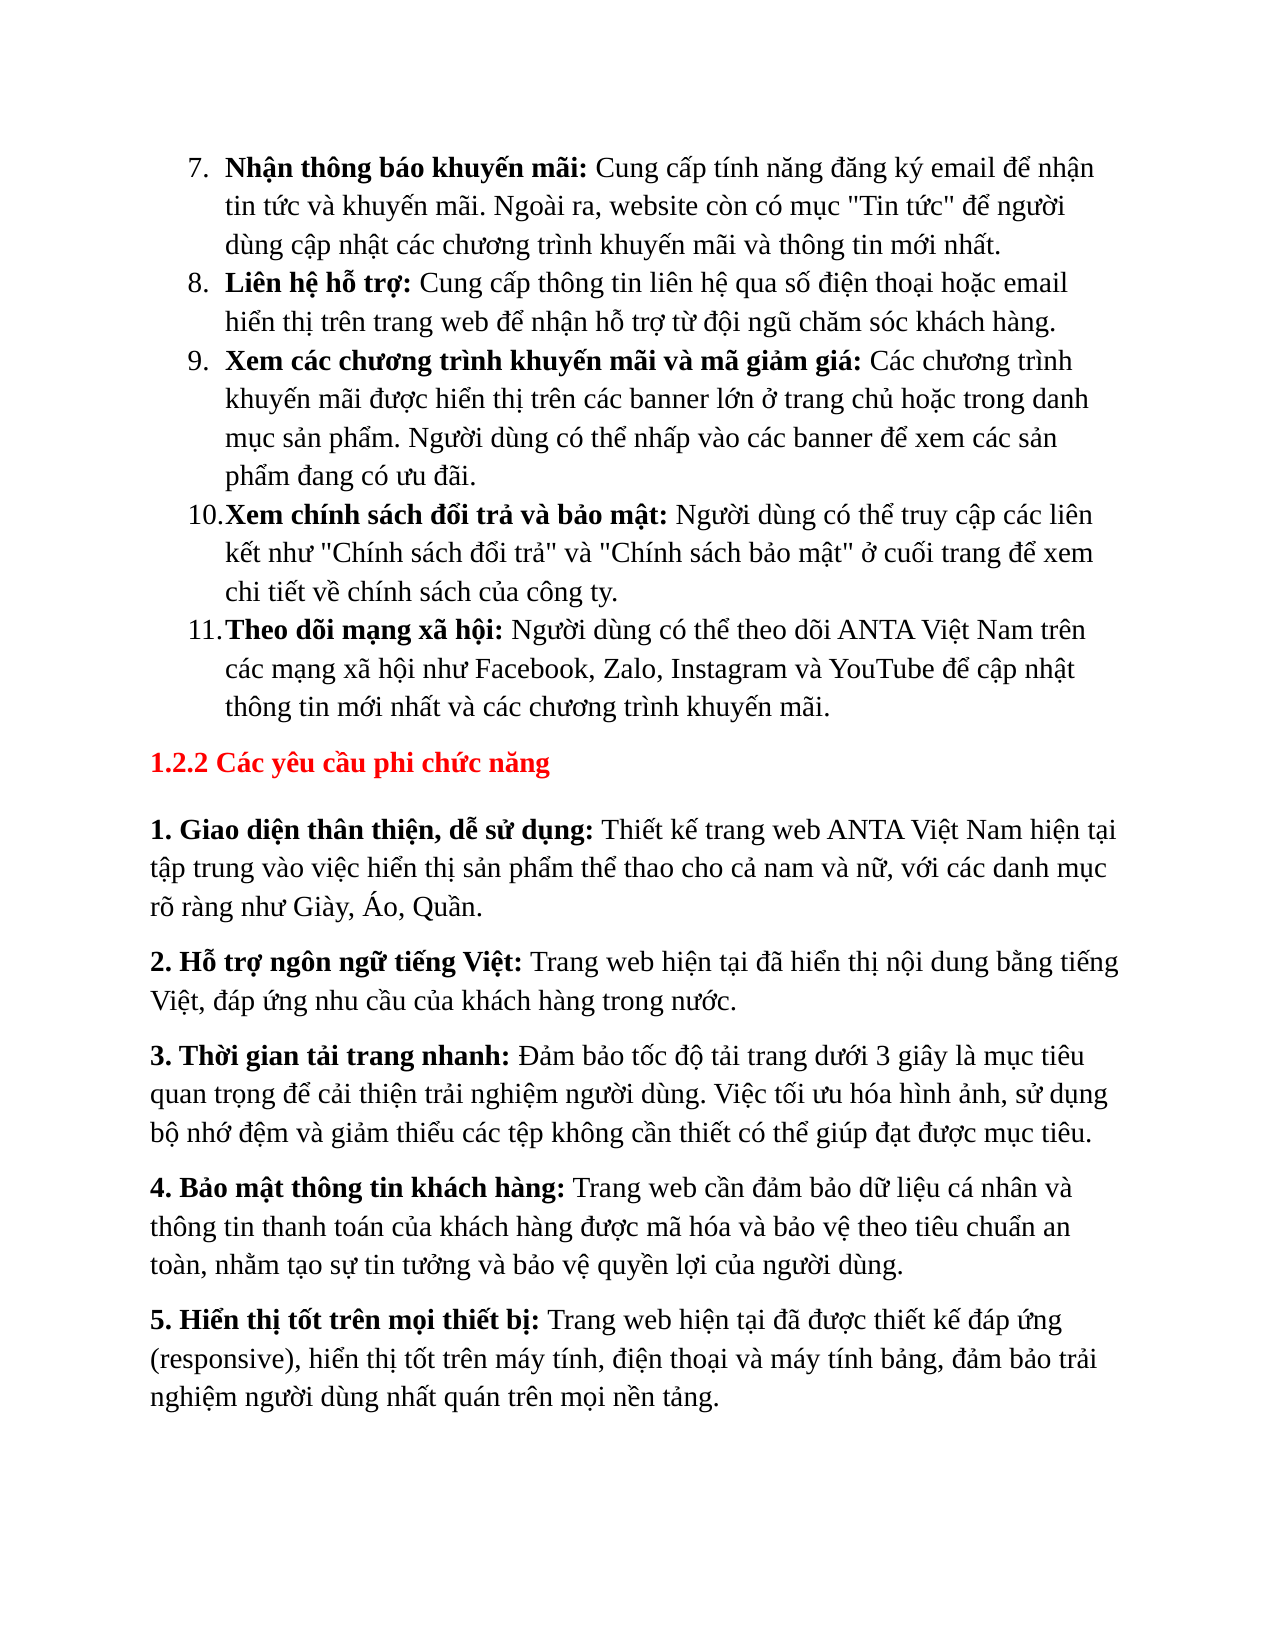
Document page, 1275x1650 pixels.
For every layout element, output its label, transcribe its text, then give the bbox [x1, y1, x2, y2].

text 1. Giao diện thân thiện, dễ sử dụng: Thiết kế trang web ANTA Việt Nam hiện tại tập trung vào việc hiển thị sản phẩm thể thao cho cả nam và nữ, với các danh mục rõ ràng như Giày, Áo, Quần. [150, 812, 1125, 922]
text 5. Hiển thị tốt trên mọi thiết bị: Trang web hiện tại đã được thiết kế đáp ứng (responsive), hiển thị tốt trên máy tính, điện thoại và máy tính bảng, đảm bảo trải nghiệm người dùng nhất quán trên mọi nền tảng. [150, 1302, 1125, 1413]
list Liên hệ hỗ trợ: Cung cấp thông tin liên hệ qua số điện thoại hoặc email hiển thị trên trang web để nhận hỗ trợ từ đội ngũ chăm sóc khách hàng. [187, 266, 1125, 338]
text 3. Thời gian tải trang nhanh: Đảm bảo tốc độ tải trang dưới 3 giây là mục tiêu quan trọng để cải thiện trải nghiệm người dùng. Việc tối ưu hóa hình ảnh, sử dụng bộ nhớ đệm và giảm thiểu các tệp không cần thiết có thể giúp đạt được mục tiêu. [150, 1038, 1125, 1148]
text 4. Bảo mật thông tin khách hàng: Trang web cần đảm bảo dữ liệu cá nhân và thông tin thanh toán của khách hàng được mã hóa và bảo vệ theo tiêu chuẩn an toàn, nhằm tạo sự tin tưởng và bảo vệ quyền lợi của người dùng. [150, 1170, 1125, 1281]
list Xem các chương trình khuyến mãi và mã giảm giá: Các chương trình khuyến mãi được hiển thị trên các banner lớn ở trang chủ hoặc trong danh mục sản phẩm. Người dùng có thể nhấp vào các banner để xem các sản phẩm đang có ưu đãi. [187, 343, 1125, 492]
list Nhận thông báo khuyến mãi: Cung cấp tính năng đăng ký email để nhận tin tức và khuyến mãi. Ngoài ra, website còn có mục "Tin tức" để người dùng cập nhật các chương trình khuyến mãi và thông tin mới nhất. [187, 150, 1125, 261]
text 2. Hỗ trợ ngôn ngữ tiếng Việt: Trang web hiện tại đã hiển thị nội dung bằng tiếng Việt, đáp ứng nhu cầu của khách hàng trong nước. [150, 944, 1125, 1016]
text 1.2.2 Các yêu cầu phi chức năng [150, 745, 1125, 778]
list Theo dõi mạng xã hội: Người dùng có thể theo dõi ANTA Việt Nam trên các mạng xã hội như Facebook, Zalo, Instagram và YouTube để cập nhật thông tin mới nhất và các chương trình khuyến mãi. [187, 612, 1125, 723]
list Xem chính sách đổi trả và bảo mật: Người dùng có thể truy cập các liên kết như "Chính sách đổi trả" và "Chính sách bảo mật" ở cuối trang để xem chi tiết về chính sách của công ty. [187, 497, 1125, 607]
